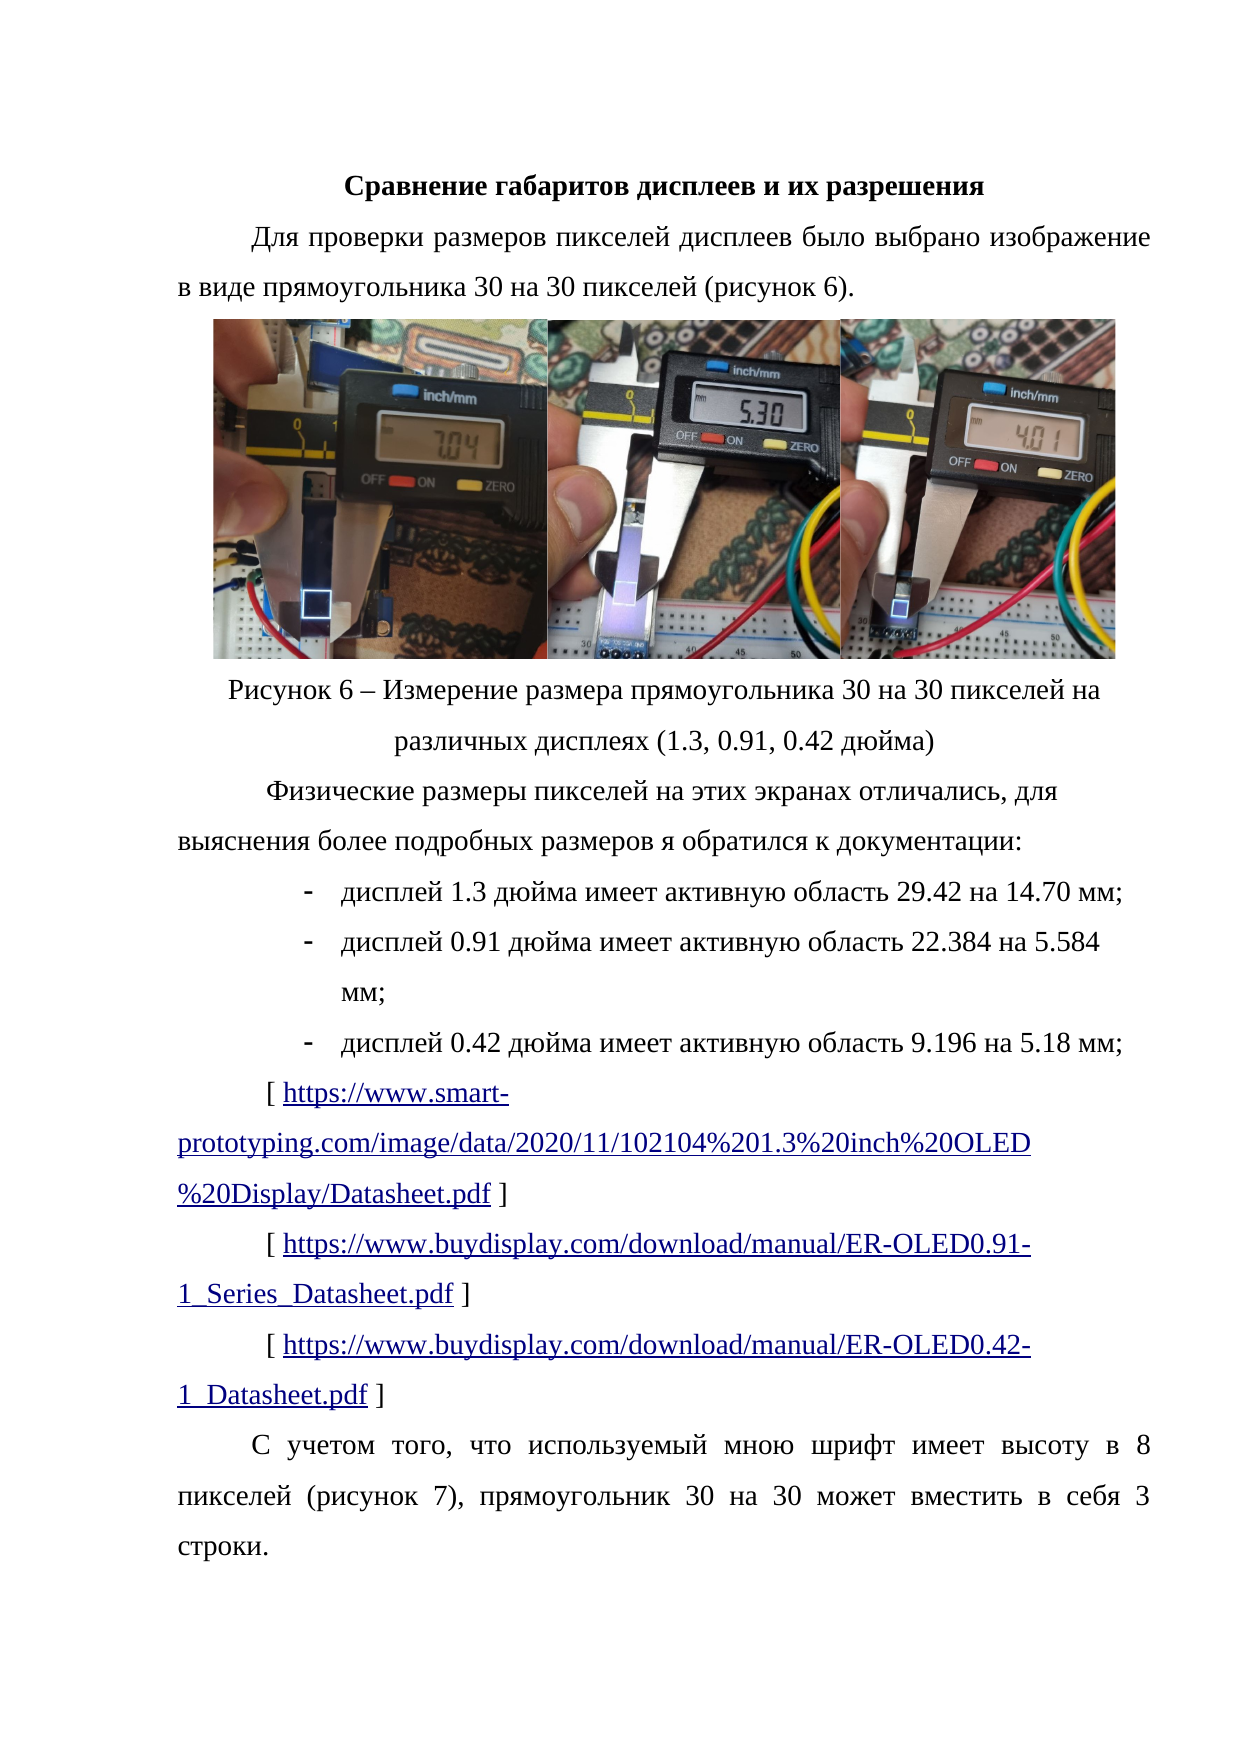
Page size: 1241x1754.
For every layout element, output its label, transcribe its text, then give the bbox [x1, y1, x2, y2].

text [ https://www.buydisplay.com/download/manual/ER-OLED0.91-1_Series_Datasheet.pdf ] [177, 1226, 1152, 1310]
list дисплей 0.91 дюйма имеет активную область 22.384 на 5.584 мм; [303, 924, 1152, 1008]
subtitle Сравнение габаритов дисплеев и их разрешения [177, 168, 1152, 202]
list дисплей 0.42 дюйма имеет активную область 9.196 на 5.18 мм; [303, 1025, 1152, 1058]
text Физические размеры пикселей на этих экранах отличались, для выяснения более подробных размеров я обратился к документации: [177, 773, 1152, 857]
text [ https://www.smart-prototyping.com/image/data/2020/11/102104%201.3%20inch%20OLED%20Display/Datasheet.pdf ] [177, 1075, 1152, 1209]
text Рисунок 6 – Измерение размера прямоугольника 30 на 30 пикселей на различных дисплеях (1.3, 0.91, 0.42 дюйма) [177, 672, 1152, 756]
text С учетом того, что используемый мною шрифт имеет высоту в 8 пикселей (рисунок 7), прямоугольник 30 на 30 может вместить в себя 3 строки. [177, 1427, 1152, 1562]
list дисплей 1.3 дюйма имеет активную область 29.42 на 14.70 мм; [303, 874, 1152, 907]
text Для проверки размеров пикселей дисплеев было выбрано изображение в виде прямоугольника 30 на 30 пикселей (рисунок 6). [177, 219, 1152, 303]
picture [213, 319, 1116, 659]
text [ https://www.buydisplay.com/download/manual/ER-OLED0.42-1_Datasheet.pdf ] [177, 1327, 1152, 1411]
